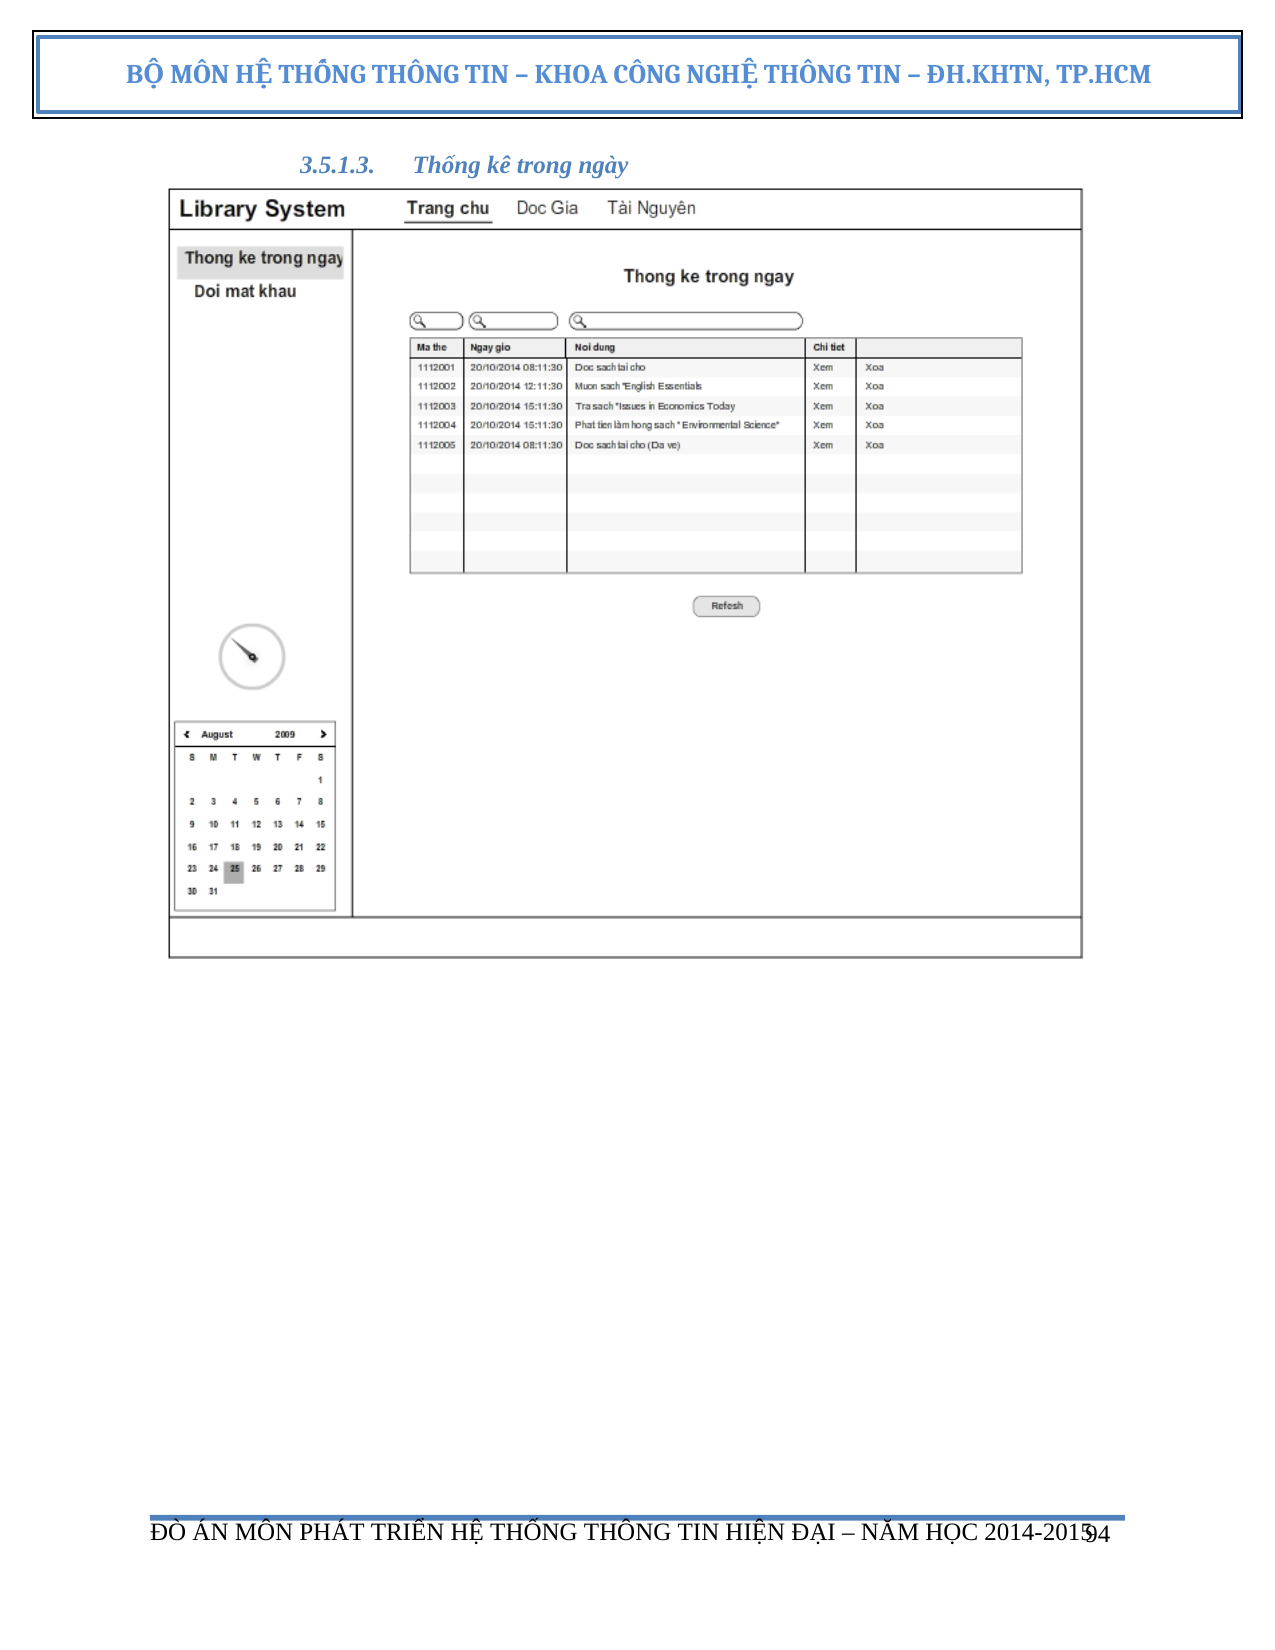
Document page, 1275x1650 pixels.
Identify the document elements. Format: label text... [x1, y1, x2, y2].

subtitle Thống kê trong ngày [300, 150, 1125, 179]
picture [150, 183, 1125, 971]
